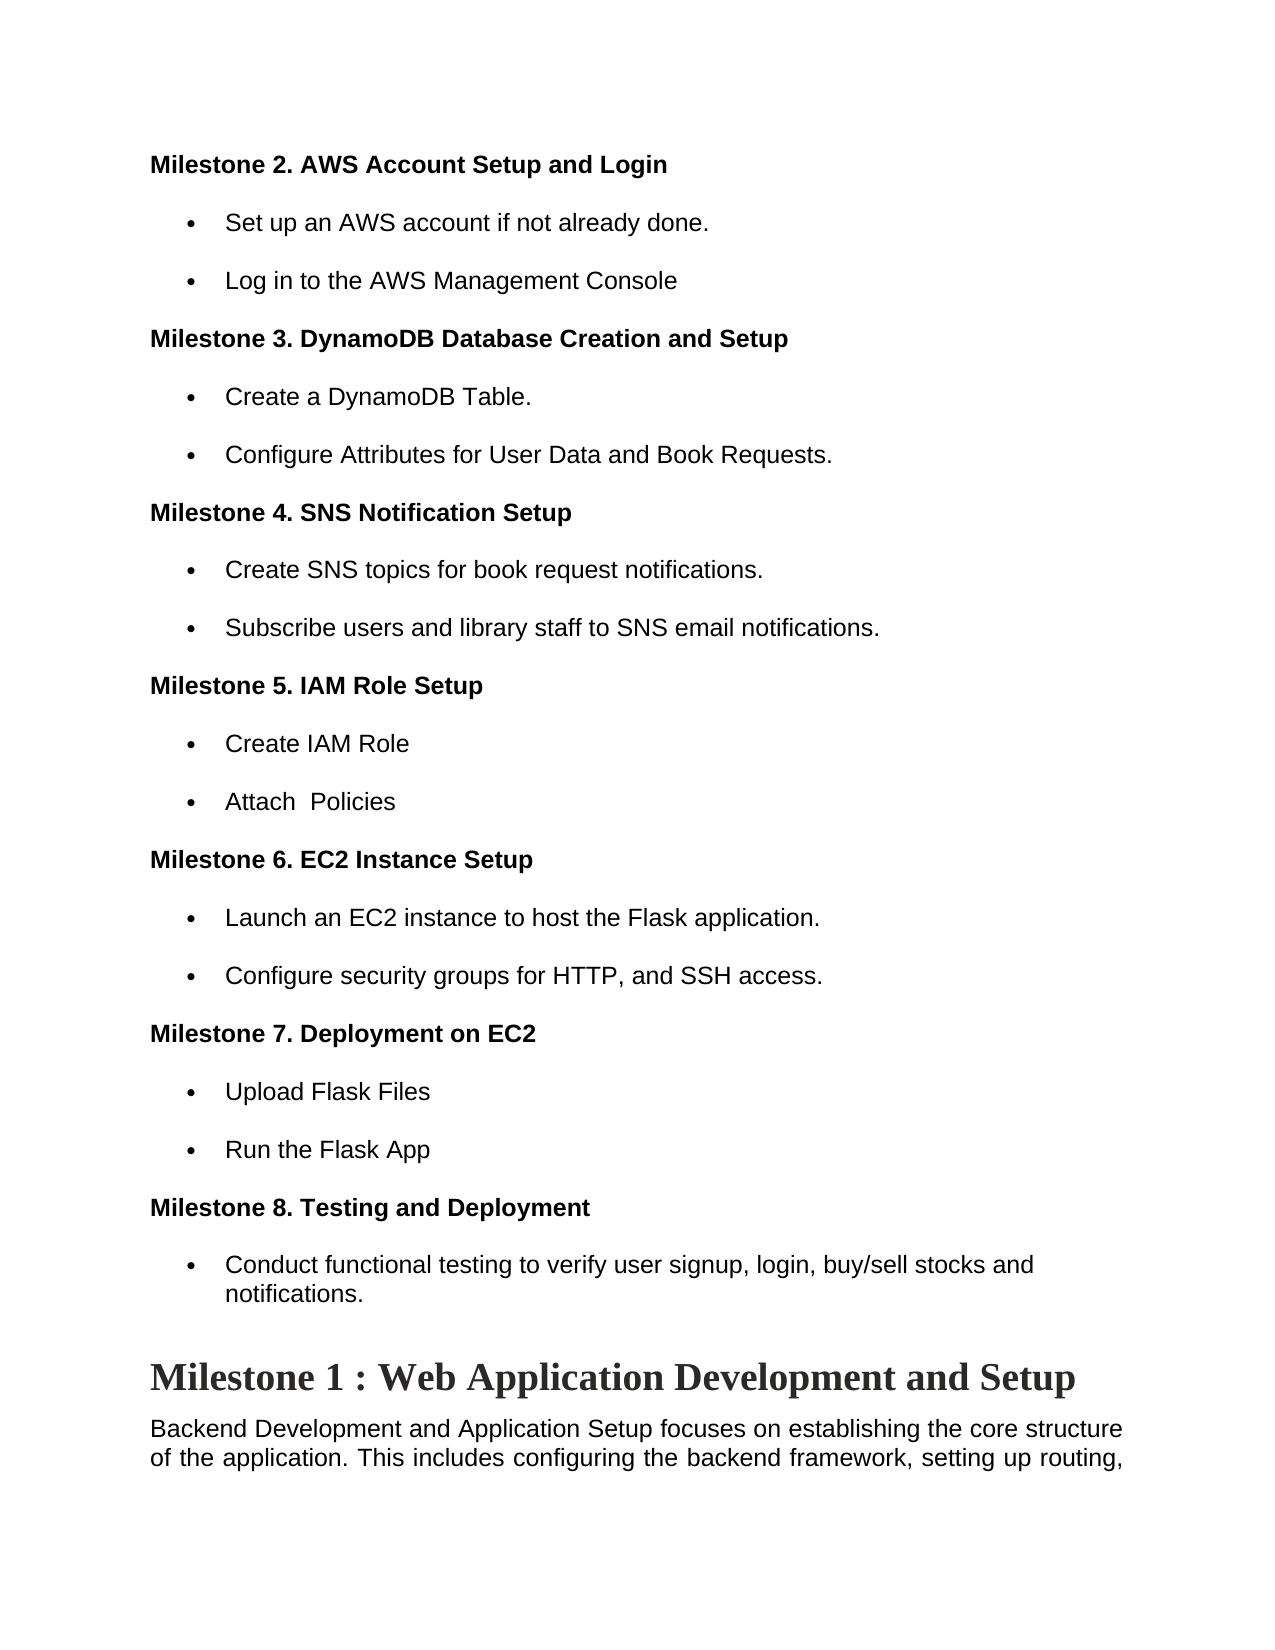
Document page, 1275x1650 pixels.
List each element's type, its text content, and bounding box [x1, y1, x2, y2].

text Milestone 8. Testing and Deployment [150, 1192, 1125, 1221]
list Log in to the AWS Management Console [187, 266, 1125, 294]
list Upload Flask Files [187, 1077, 1125, 1105]
list Subscribe users and library staff to SNS email notifications. [187, 613, 1125, 642]
list Create SNS topics for book request notifications. [187, 555, 1125, 584]
list Attach Policies [187, 787, 1125, 816]
list Create IAM Role [187, 729, 1125, 758]
text Milestone 5. IAM Role Setup [150, 671, 1125, 700]
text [150, 1414, 1125, 1472]
list Configure security groups for HTTP, and SSH access. [187, 961, 1125, 989]
text Milestone 6. EC2 Instance Setup [150, 845, 1125, 874]
list Set up an AWS account if not already done. [187, 208, 1125, 237]
list Run the Flask App [187, 1134, 1125, 1163]
text Milestone 7. Deployment on EC2 [150, 1019, 1125, 1047]
list Create a DynamoDB Table. [187, 382, 1125, 410]
list Conduct functional testing to verify user signup, login, buy/sell stocks and notifications. [187, 1250, 1125, 1308]
text Milestone 1 : Web Application Development and Setup [150, 1339, 1125, 1398]
list Configure Attributes for User Data and Book Requests. [187, 439, 1125, 468]
text Milestone 2. AWS Account Setup and Login [150, 150, 1125, 179]
text Milestone 3. DynamoDB Database Creation and Setup [150, 324, 1125, 352]
text Milestone 4. SNS Notification Setup [150, 497, 1125, 526]
list Launch an EC2 instance to host the Flask application. [187, 903, 1125, 932]
